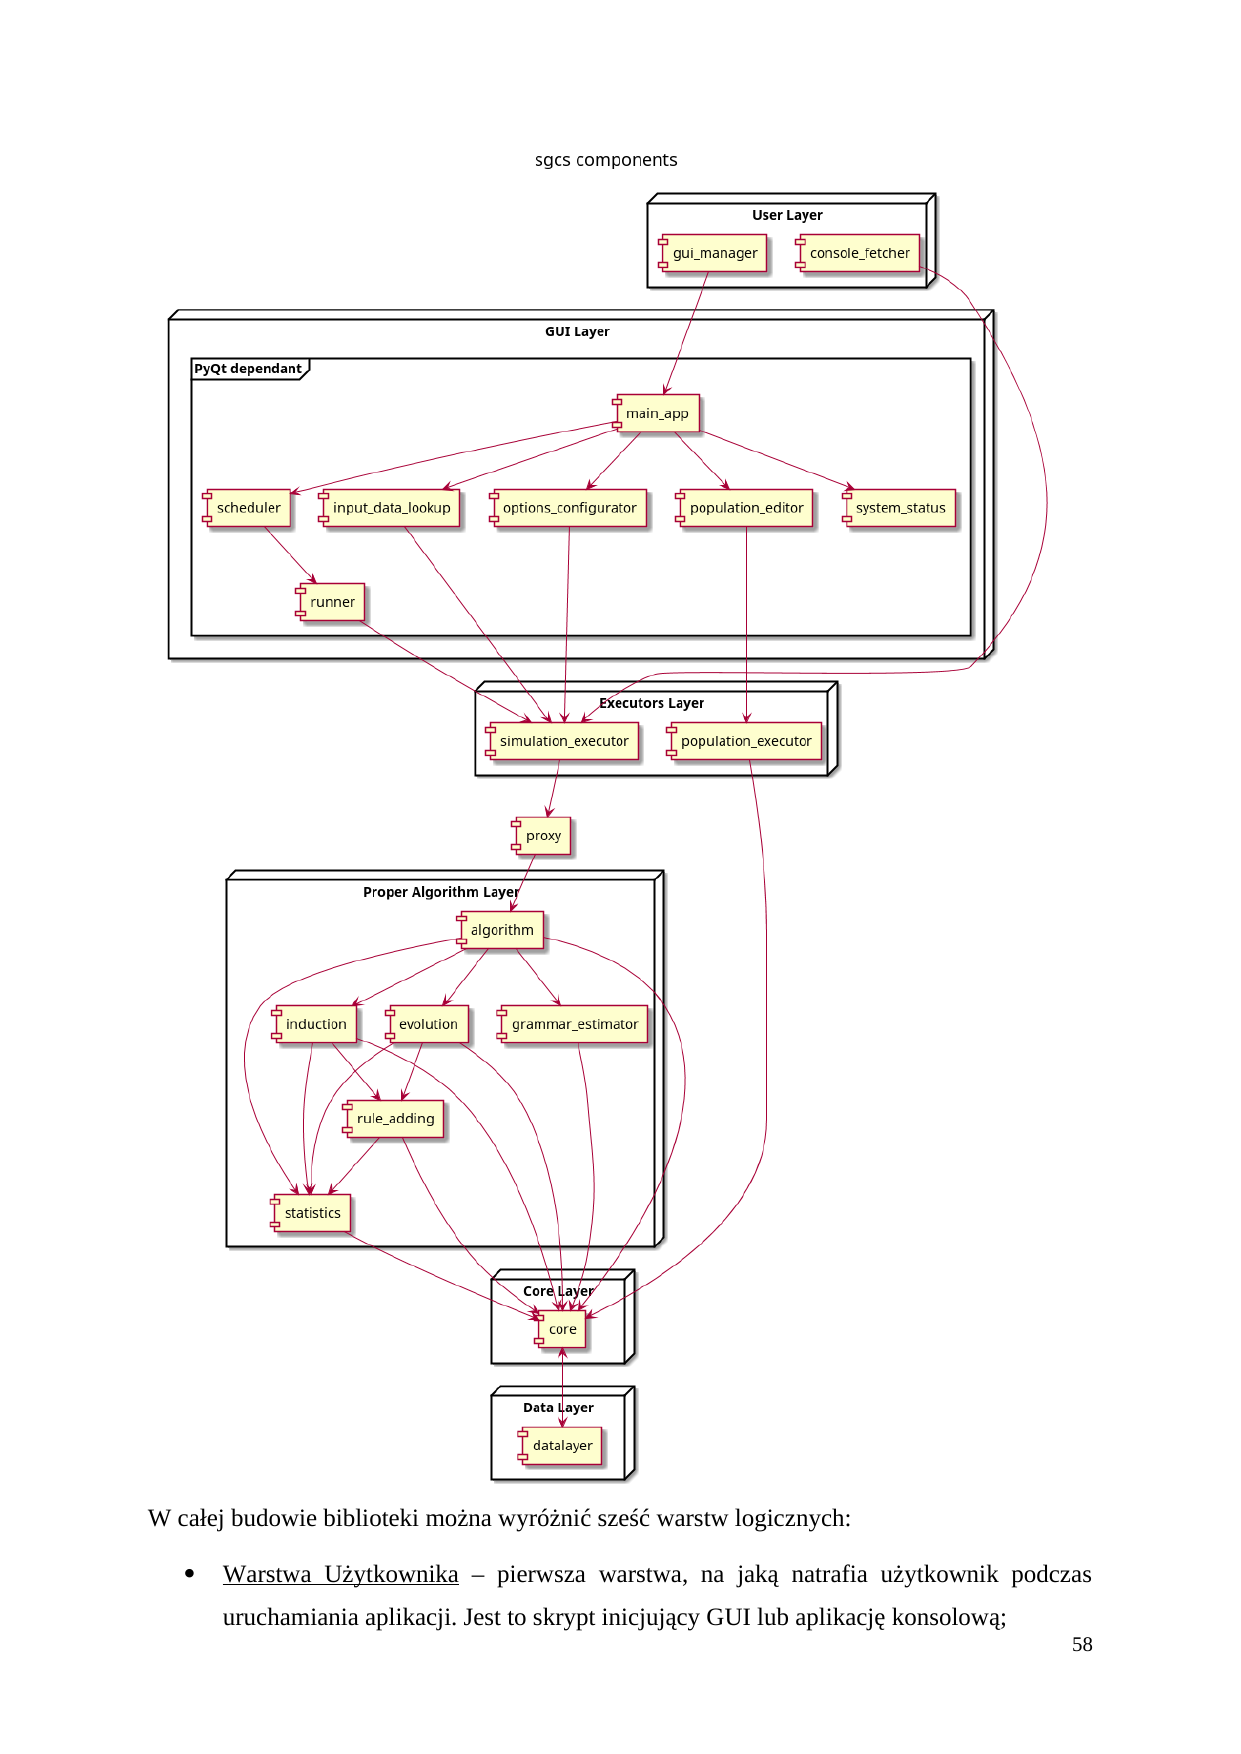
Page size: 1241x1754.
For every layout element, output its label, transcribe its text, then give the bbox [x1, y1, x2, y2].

picture [147, 147, 1093, 1489]
text W całej budowie biblioteki można wyróżnić sześć warstw logicznych: [148, 1489, 1093, 1532]
list Warstwa Użytkownika – pierwsza warstwa, na jaką natrafia użytkownik podczas uruchamiania aplikacji. Jest to skrypt inicjujący GUI lub aplikację konsolową; [185, 1559, 1093, 1631]
